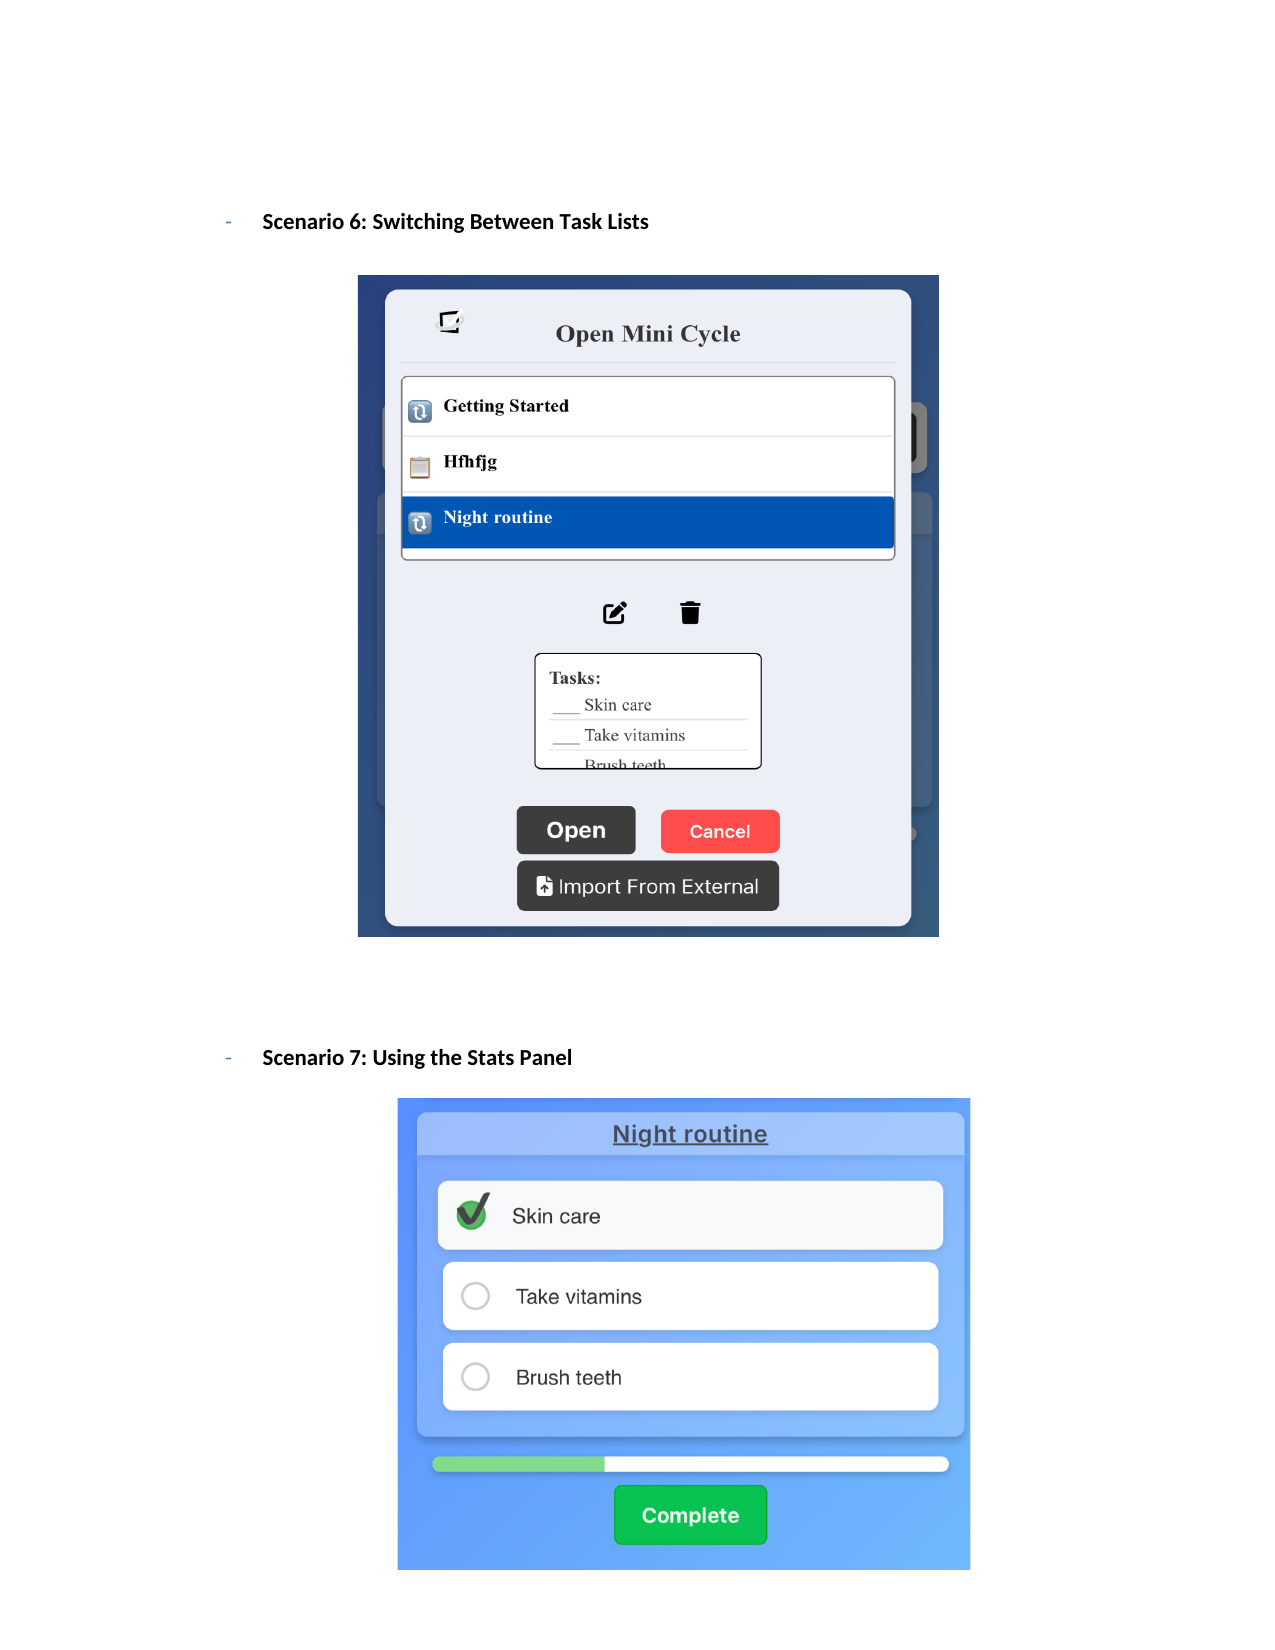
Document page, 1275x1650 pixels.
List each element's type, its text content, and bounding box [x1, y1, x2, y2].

subtitle Scenario 6: Switching Between Task Lists [225, 207, 1087, 235]
picture [357, 275, 939, 937]
subtitle Scenario 7: Using the Stats Panel [225, 1043, 1087, 1071]
picture [397, 1098, 971, 1570]
